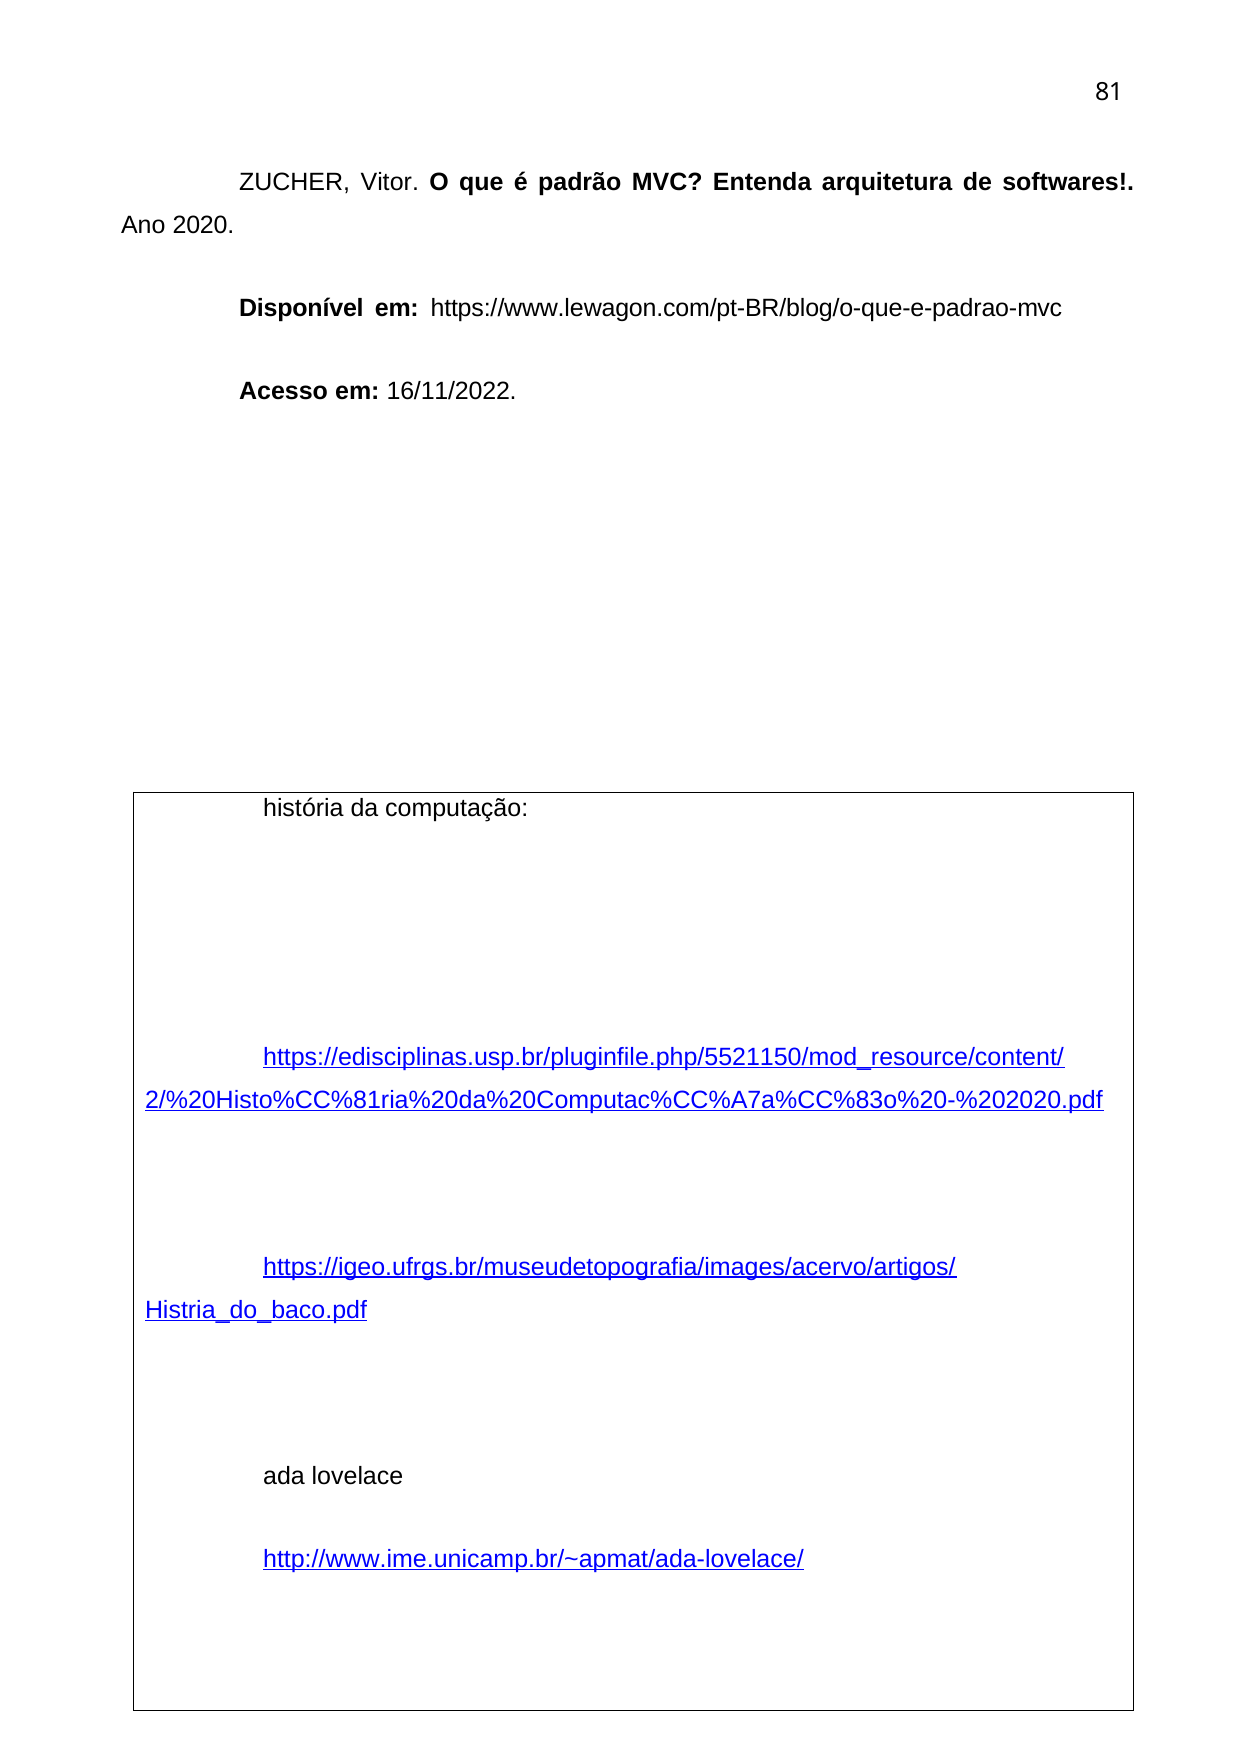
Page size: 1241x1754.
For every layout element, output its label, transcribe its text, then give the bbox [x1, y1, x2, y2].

text Acesso em: 16/11/2022. [121, 376, 1134, 405]
text Disponível em: https://www.lewagon.com/pt-BR/blog/o-que-e-padrao-mvc [121, 293, 1134, 322]
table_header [134, 793, 1133, 1710]
text ZUCHER, Vitor. O que é padrão MVC? Entenda arquitetura de softwares!. Ano 2020. [121, 167, 1134, 238]
